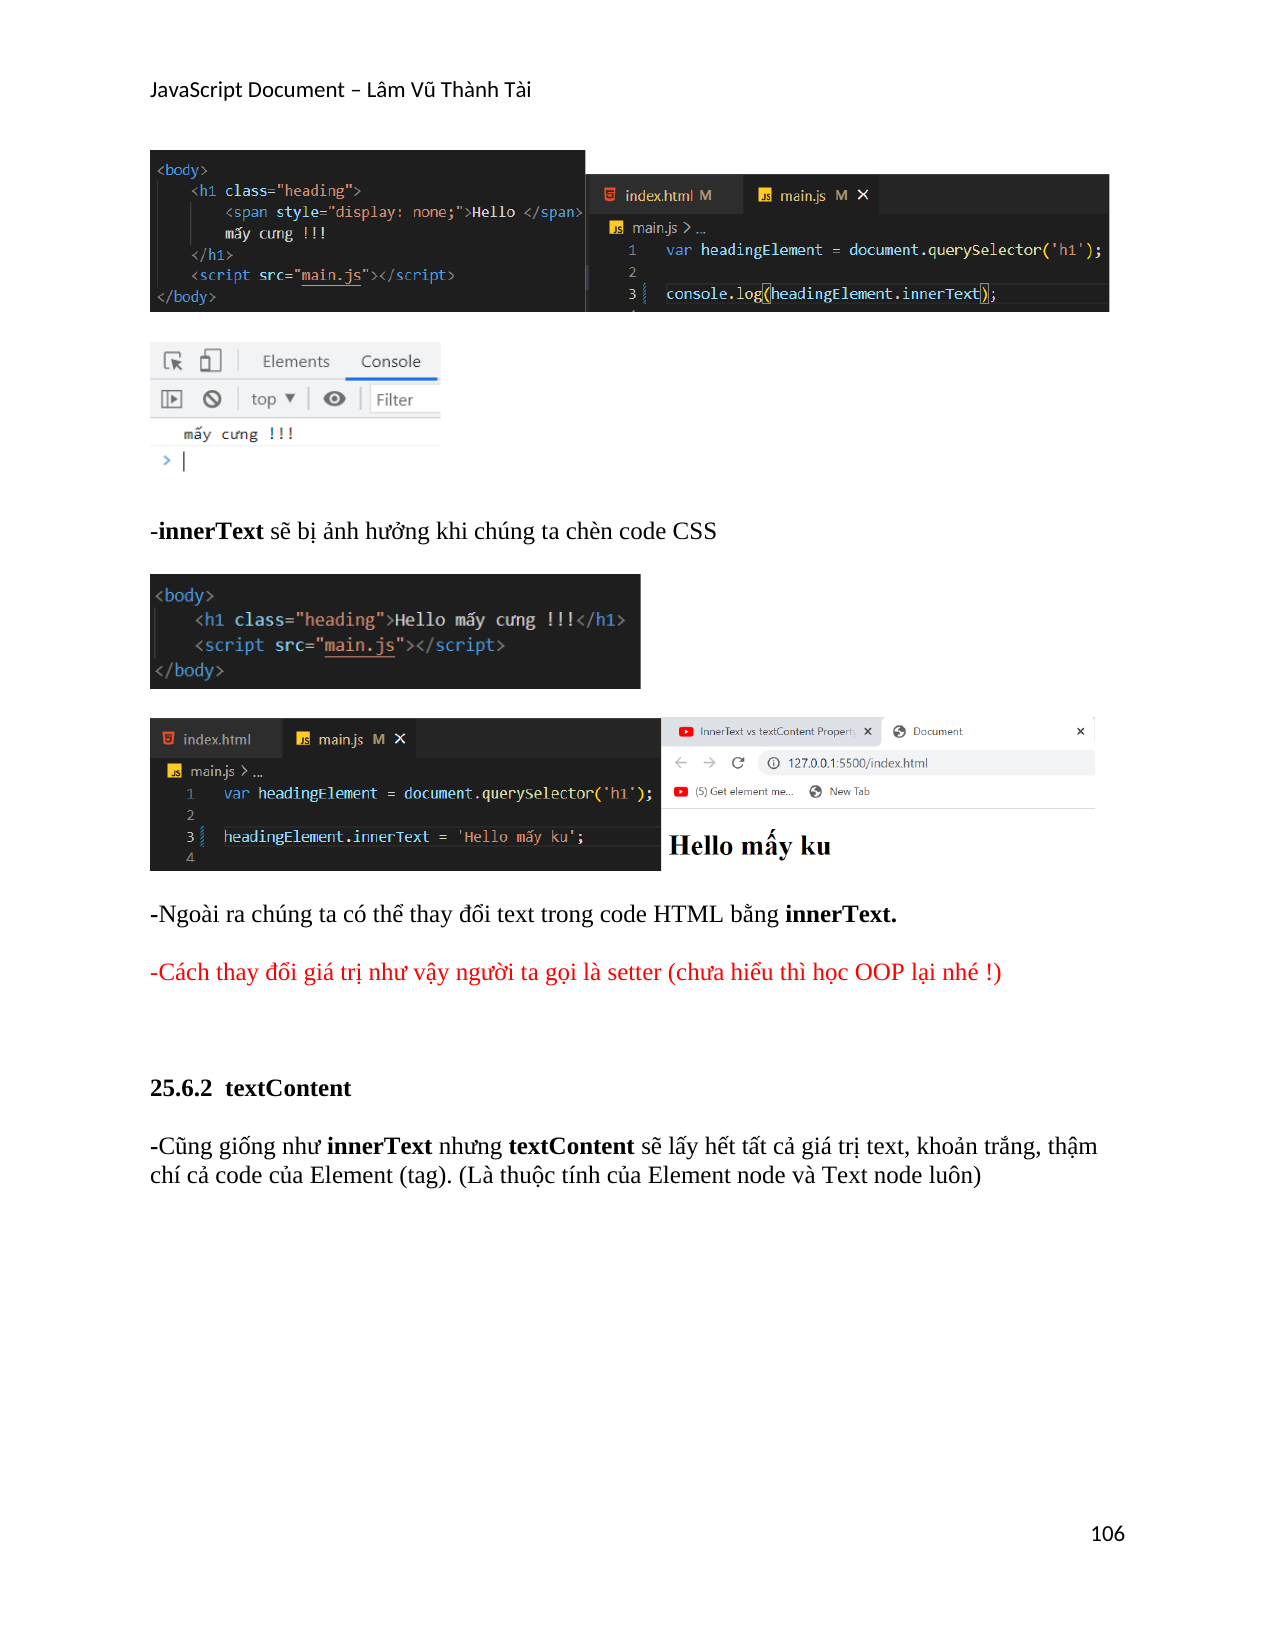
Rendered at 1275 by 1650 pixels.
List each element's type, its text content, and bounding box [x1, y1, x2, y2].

picture [150, 574, 641, 689]
text -innerText sẽ bị ảnh hưởng khi chúng ta chèn code CSS [150, 516, 1125, 545]
picture [150, 717, 1095, 871]
picture [150, 150, 1110, 312]
picture [150, 341, 441, 487]
list textContent [150, 1073, 1125, 1102]
text -Cách thay đổi giá trị như vậy người ta gọi là setter (chưa hiểu thì học OOP lại nhé !) [150, 957, 1125, 986]
text -Cũng giống như innerText nhưng textContent sẽ lấy hết tất cả giá trị text, khoản trắng, thậm chí cả code của Element (tag). (Là thuộc tính của Element node và Text node luôn) [150, 1131, 1125, 1188]
text -Ngoài ra chúng ta có thể thay đổi text trong code HTML bằng innerText. [150, 899, 1125, 928]
